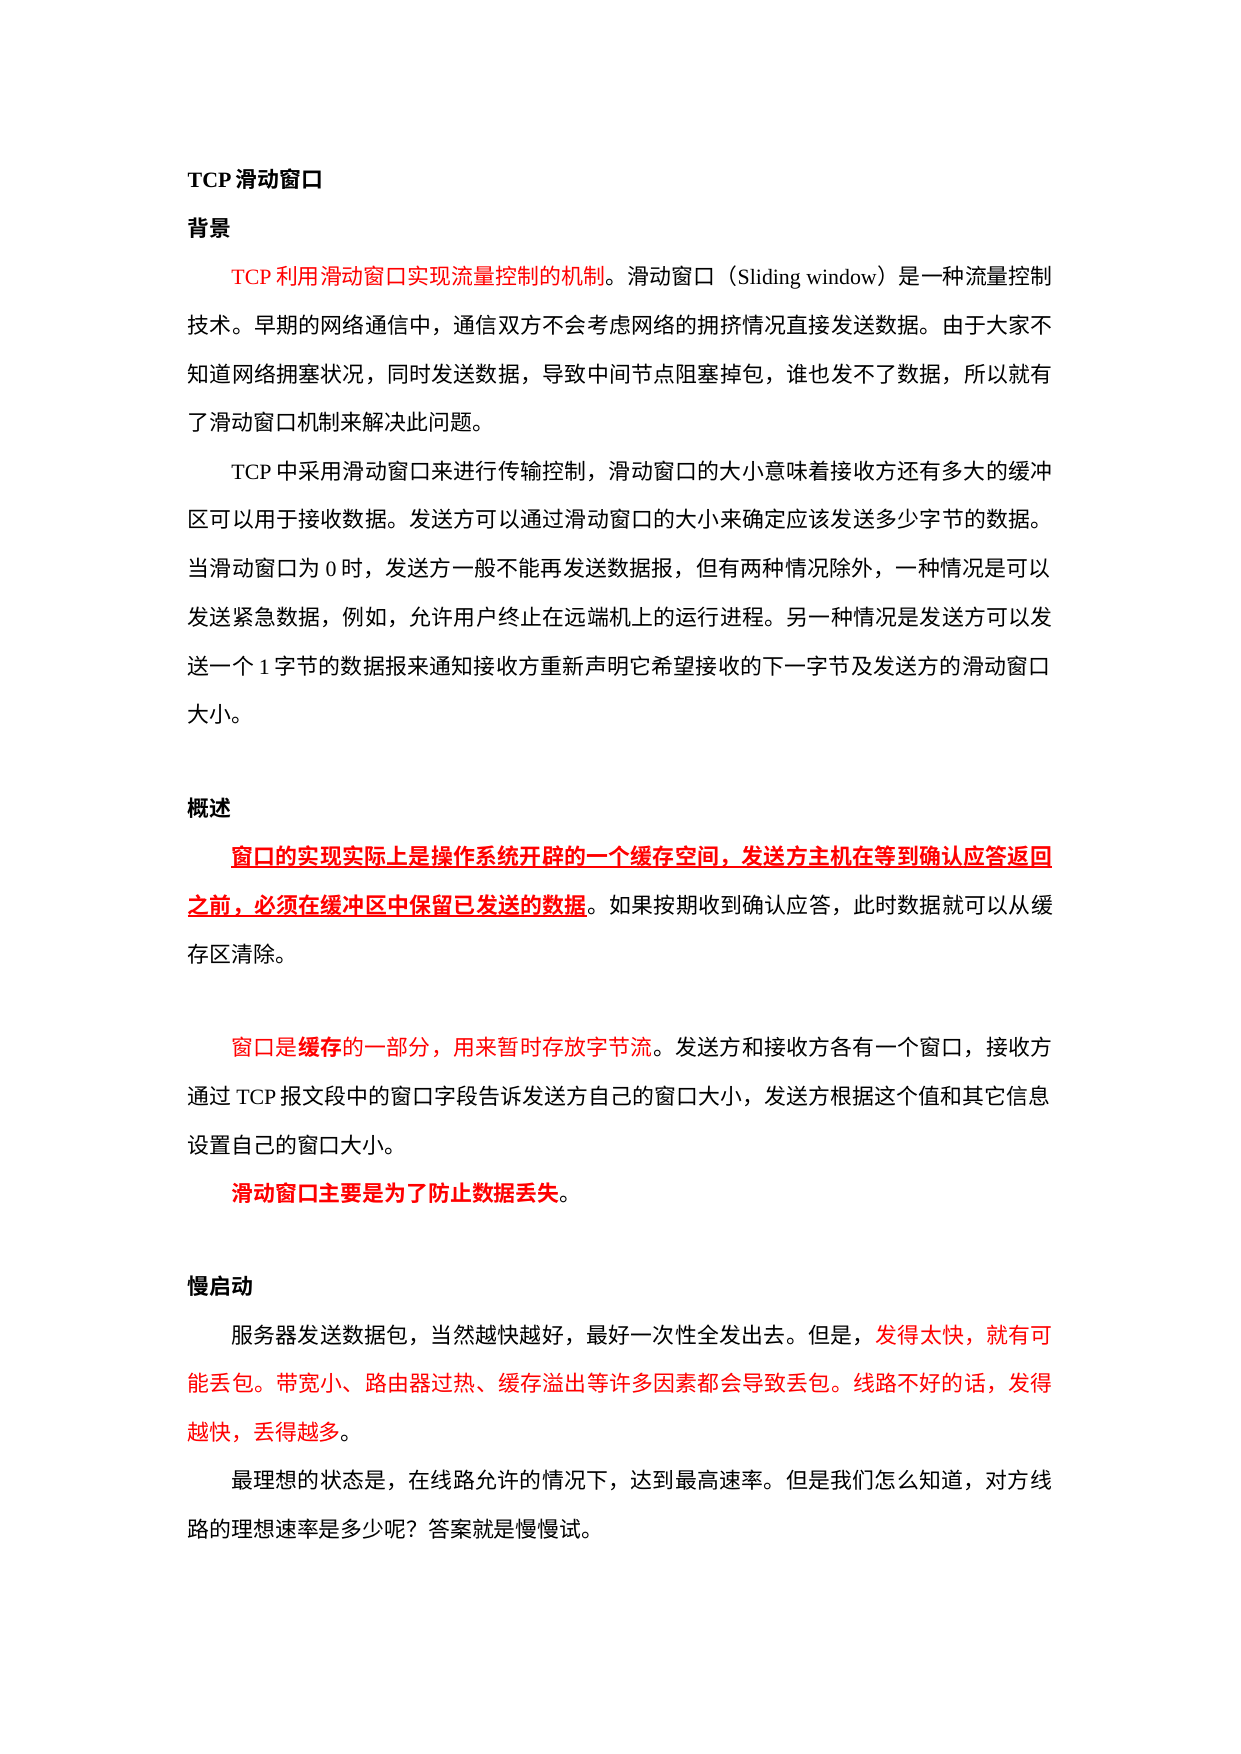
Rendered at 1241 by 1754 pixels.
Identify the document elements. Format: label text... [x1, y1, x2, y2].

text 窗口的实现实际上是操作系统开辟的一个缓存空间，发送方主机在等到确认应答返回之前，必须在缓冲区中保留已发送的数据。如果按期收到确认应答，此时数据就可以从缓存区清除。 [187, 839, 1053, 969]
subtitle 概述 [187, 790, 1053, 823]
text 服务器发送数据包，当然越快越好，最好一次性全发出去。但是，发得太快，就有可能丢包。带宽小、路由器过热、缓存溢出等许多因素都会导致丢包。线路不好的话，发得越快，丢得越多。 [187, 1317, 1053, 1447]
text 滑动窗口主要是为了防止数据丢失。 [187, 1176, 1053, 1208]
subtitle TCP滑动窗口 [187, 162, 1053, 194]
text TCP中采用滑动窗口来进行传输控制，滑动窗口的大小意味着接收方还有多大的缓冲区可以用于接收数据。发送方可以通过滑动窗口的大小来确定应该发送多少字节的数据。当滑动窗口为0时，发送方一般不能再发送数据报，但有两种情况除外，一种情况是可以发送紧急数据，例如，允许用户终止在远端机上的运行进程。另一种情况是发送方可以发送一个1字节的数据报来通知接收方重新声明它希望接收的下一字节及发送方的滑动窗口大小。 [187, 453, 1053, 729]
text 最理想的状态是，在线路允许的情况下，达到最高速率。但是我们怎么知道，对方线路的理想速率是多少呢？答案就是慢慢试。 [187, 1463, 1053, 1544]
text TCP利用滑动窗口实现流量控制的机制。滑动窗口（Sliding window）是一种流量控制技术。早期的网络通信中，通信双方不会考虑网络的拥挤情况直接发送数据。由于大家不知道网络拥塞状况，同时发送数据，导致中间节点阻塞掉包，谁也发不了数据，所以就有了滑动窗口机制来解决此问题。 [187, 259, 1053, 437]
subtitle 慢启动 [187, 1269, 1053, 1301]
text 窗口是缓存的一部分，用来暂时存放字节流。发送方和接收方各有一个窗口，接收方通过TCP报文段中的窗口字段告诉发送方自己的窗口大小，发送方根据这个值和其它信息设置自己的窗口大小。 [187, 1030, 1053, 1160]
subtitle 背景 [187, 210, 1053, 243]
